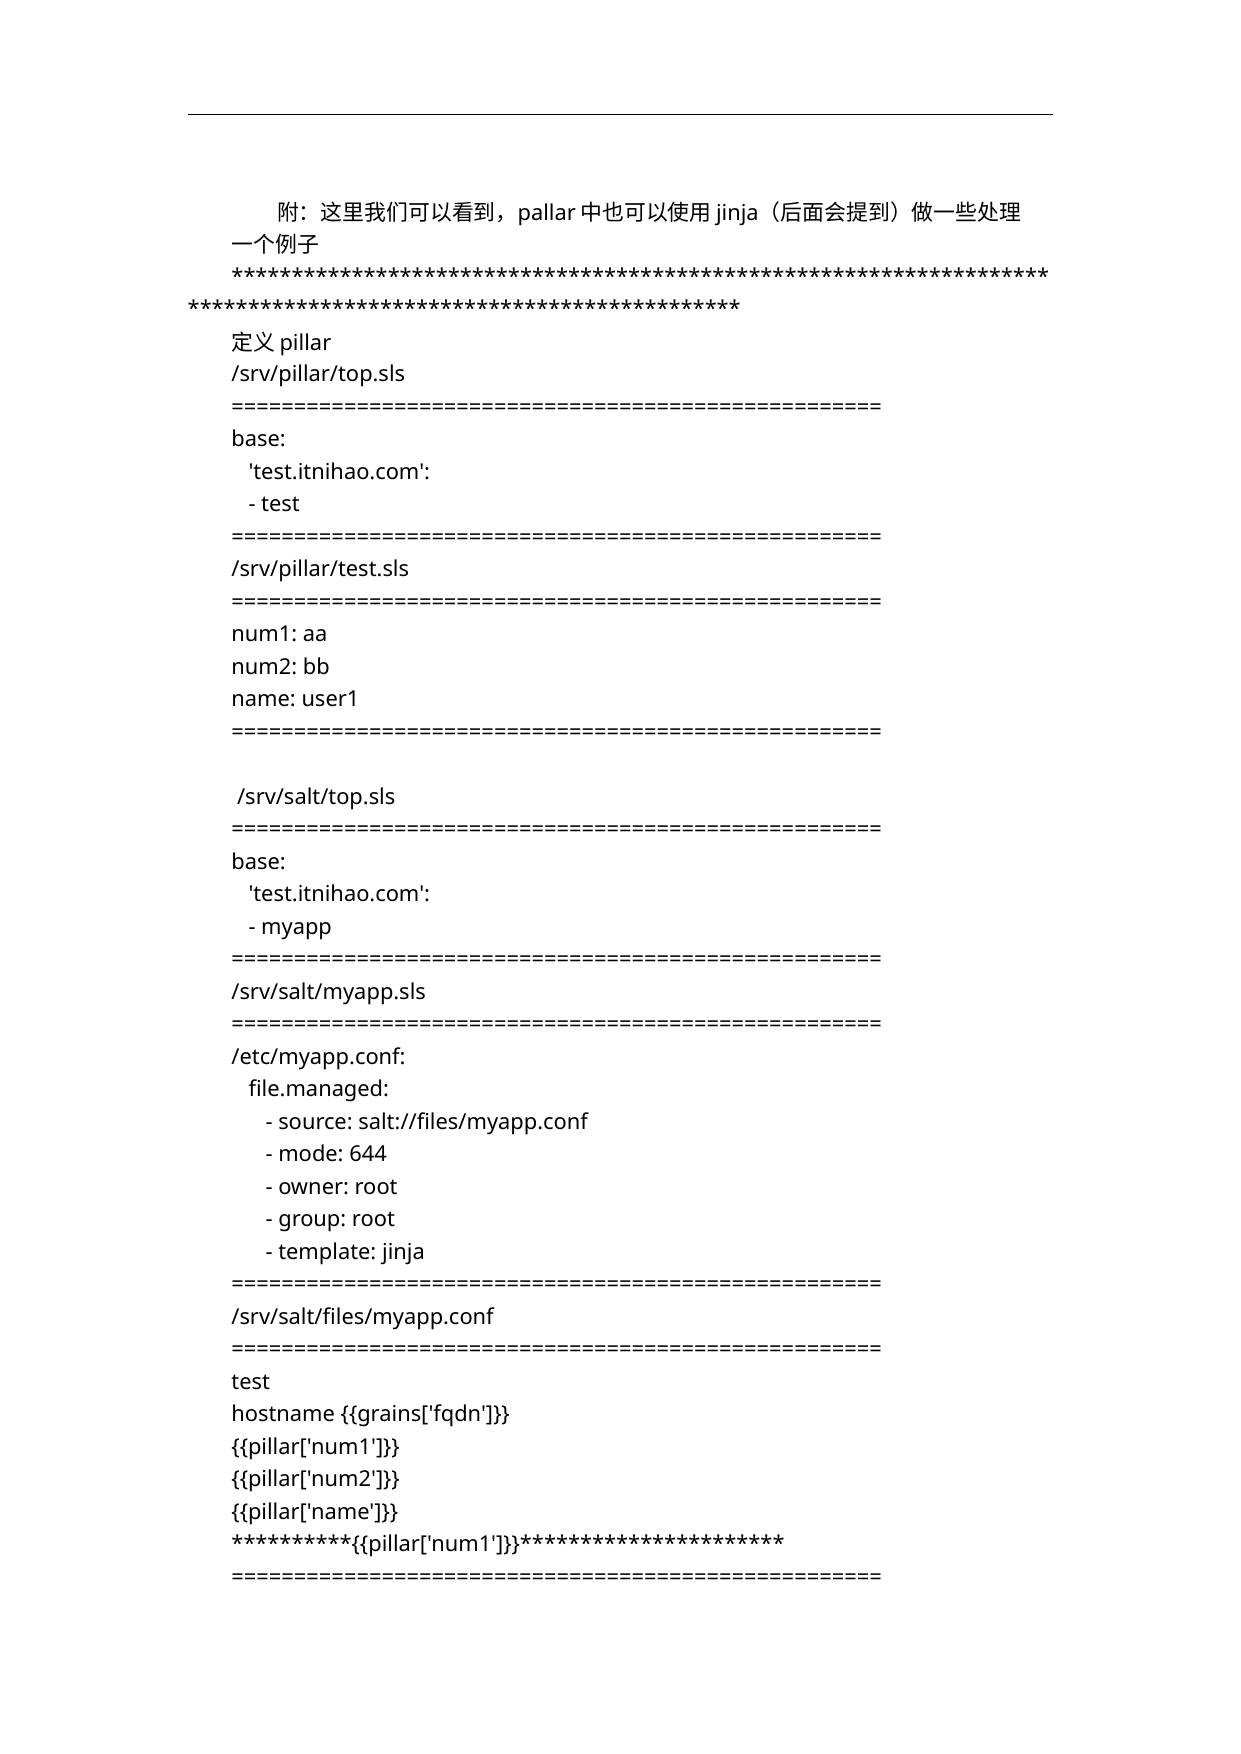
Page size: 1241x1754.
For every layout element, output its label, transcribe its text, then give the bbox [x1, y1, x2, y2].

text 'test.itnihao.com': [187, 877, 1053, 909]
text /etc/myapp.conf: [187, 1039, 1053, 1072]
text ==================================================== [187, 714, 1053, 747]
text - test [187, 487, 1053, 519]
text ==================================================== [187, 1267, 1053, 1299]
text - mode: 644 [187, 1137, 1053, 1169]
text num1: aa [187, 617, 1053, 649]
text /srv/pillar/top.sls [187, 357, 1053, 389]
text test [187, 1364, 1053, 1397]
text {{pillar['num2']}} [187, 1462, 1053, 1494]
text - source: salt://files/myapp.conf [187, 1104, 1053, 1137]
text - group: root [187, 1202, 1053, 1234]
text 'test.itnihao.com': [187, 454, 1053, 487]
text - myapp [187, 909, 1053, 942]
text /srv/salt/myapp.sls [187, 974, 1053, 1007]
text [187, 1559, 1053, 1592]
text ****************************************************************************************************************** [187, 259, 1053, 324]
text - template: jinja [187, 1234, 1053, 1267]
text - owner: root [187, 1169, 1053, 1202]
text num2: bb [187, 649, 1053, 682]
text ==================================================== [187, 584, 1053, 617]
text /srv/pillar/test.sls [187, 552, 1053, 584]
text ==================================================== [187, 812, 1053, 844]
text /srv/salt/files/myapp.conf [187, 1299, 1053, 1332]
text {{pillar['num1']}} [187, 1429, 1053, 1462]
text ==================================================== [187, 1332, 1053, 1364]
text base: [187, 844, 1053, 877]
text hostname {{grains['fqdn']}} [187, 1397, 1053, 1429]
text /srv/salt/top.sls [187, 779, 1053, 812]
text ==================================================== [187, 942, 1053, 974]
text **********{{pillar['num1']}}********************** [187, 1527, 1053, 1559]
text 附：这里我们可以看到，pallar中也可以使用jinja（后面会提到）做一些处理 [187, 194, 1053, 227]
text ==================================================== [187, 389, 1053, 422]
text name: user1 [187, 682, 1053, 714]
text ==================================================== [187, 1007, 1053, 1039]
text ==================================================== [187, 519, 1053, 552]
text file.managed: [187, 1072, 1053, 1104]
text {{pillar['name']}} [187, 1494, 1053, 1527]
text base: [187, 422, 1053, 454]
text 一个例子 [187, 227, 1053, 259]
text 定义pillar [187, 324, 1053, 357]
